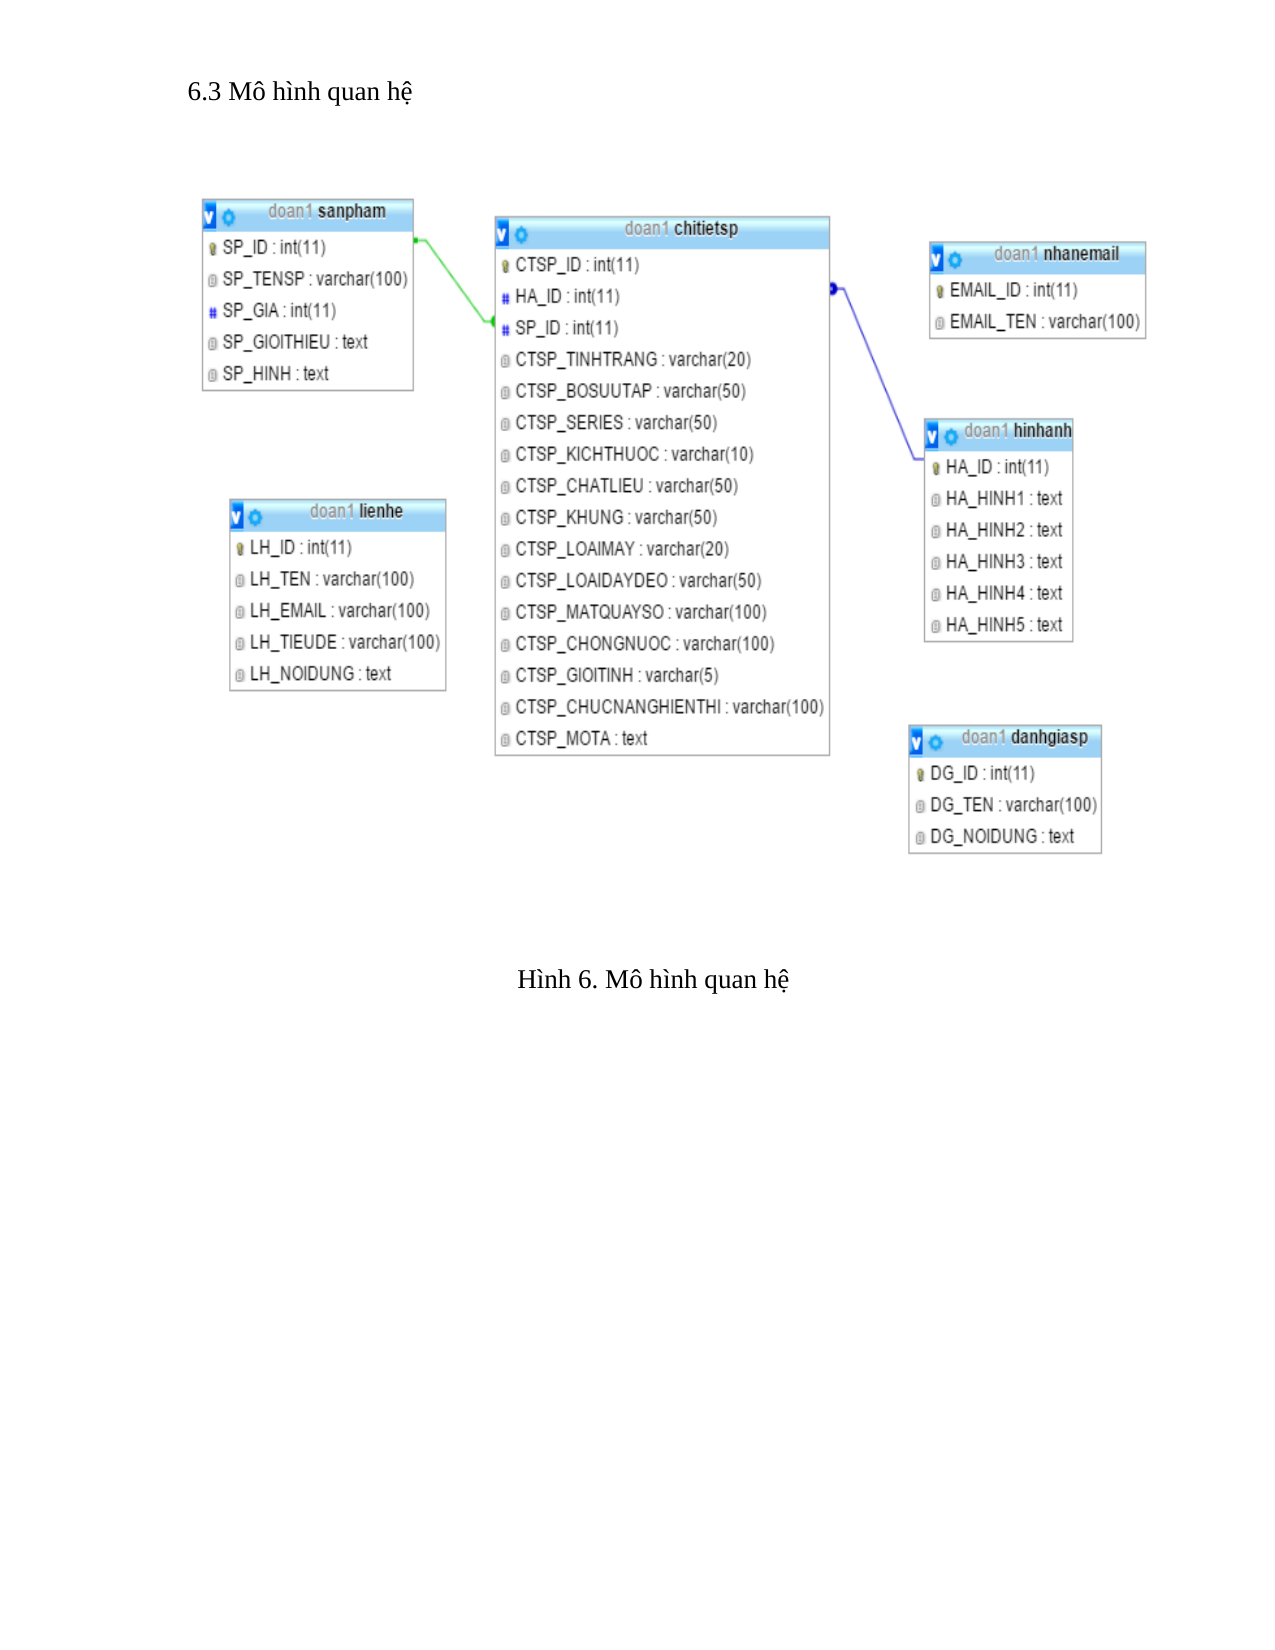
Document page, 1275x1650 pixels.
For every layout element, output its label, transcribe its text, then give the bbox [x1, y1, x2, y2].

picture [150, 132, 1192, 938]
list Mô hình quan hệ [187, 75, 1156, 106]
text Hình 6. Mô hình quan hệ [150, 963, 1156, 994]
